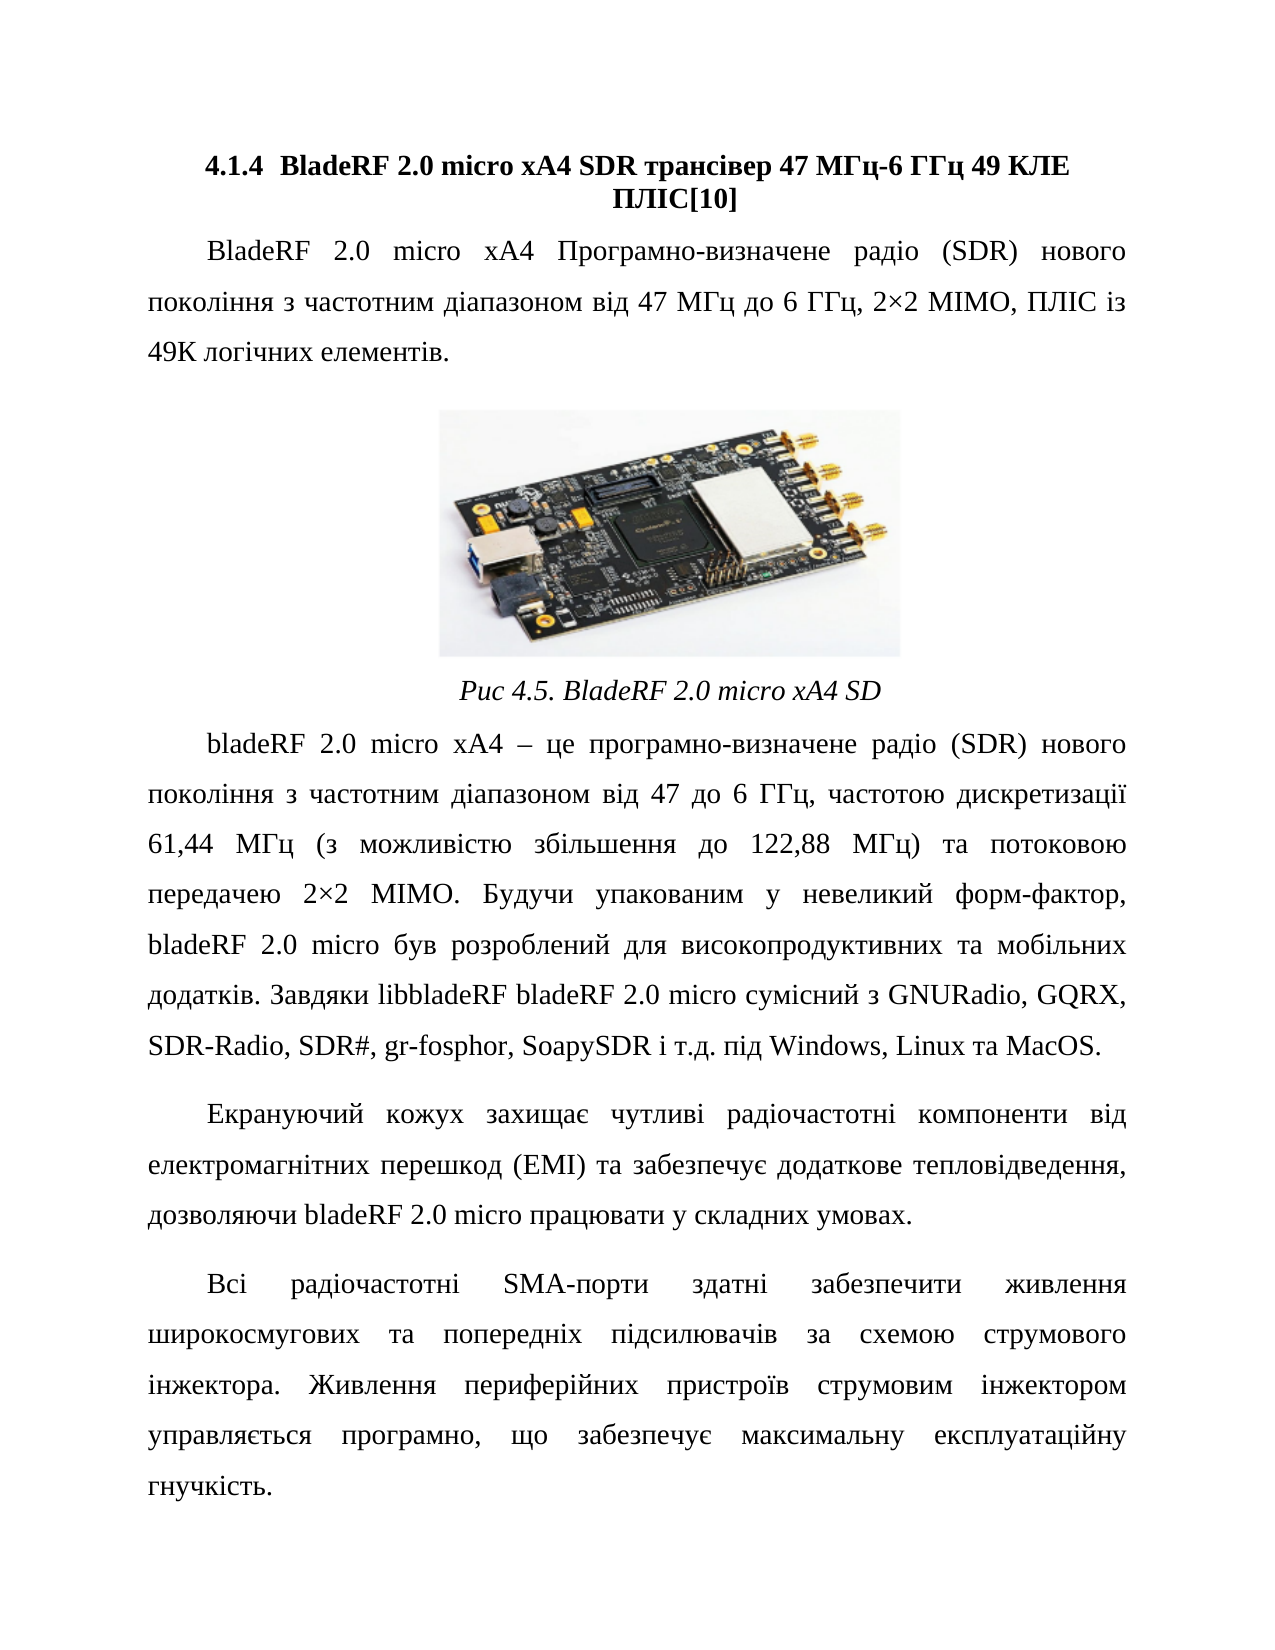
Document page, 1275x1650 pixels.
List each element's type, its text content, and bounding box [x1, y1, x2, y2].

text Екрануючий кожух захищає чутливі радіочастотні компоненти від електромагнітних перешкод (EMI) та забезпечує додаткове тепловідведення, дозволяючи bladeRF 2.0 micro працювати у складних умовах. [148, 1097, 1127, 1231]
subtitle BladeRF 2.0 micro xA4 SDR трансівер 47 МГц-6 ГГц 49 КЛЕ ПЛІС[10] [148, 148, 1127, 215]
text bladeRF 2.0 micro xA4 – це програмно-визначене радіо (SDR) нового покоління з частотним діапазоном від 47 до 6 ГГц, частотою дискретизації 61,44 МГц (з можливістю збільшення до 122,88 МГц) та потоковою передачею 2×2 MIMO. Будучи упакованим у невеликий форм-фактор, bladeRF 2.0 micro був розроблений для високопродуктивних та мобільних додатків. Завдяки libbladeRF bladeRF 2.0 micro сумісний з GNURadio, GQRX, SDR-Radio, SDR#, gr-fosphor, SoapySDR і т.д. під Windows, Linux та MacOS. [148, 726, 1127, 1061]
text BladeRF 2.0 micro xA4 Програмно-визначене радіо (SDR) нового покоління з частотним діапазоном від 47 МГц до 6 ГГц, 2×2 MIMO, ПЛІС із 49К логічних елементів. [148, 233, 1127, 368]
text Всі радіочастотні SMA-порти здатні забезпечити живлення широкосмугових та попередніх підсилювачів за схемою струмового інжектора. Живлення периферійних пристроїв струмовим інжектором управляється програмно, що забезпечує максимальну експлуатаційну гнучкість. [148, 1266, 1127, 1501]
text Рис 4.5. BladeRF 2.0 micro xA4 SD [148, 673, 1127, 707]
picture [433, 403, 907, 661]
